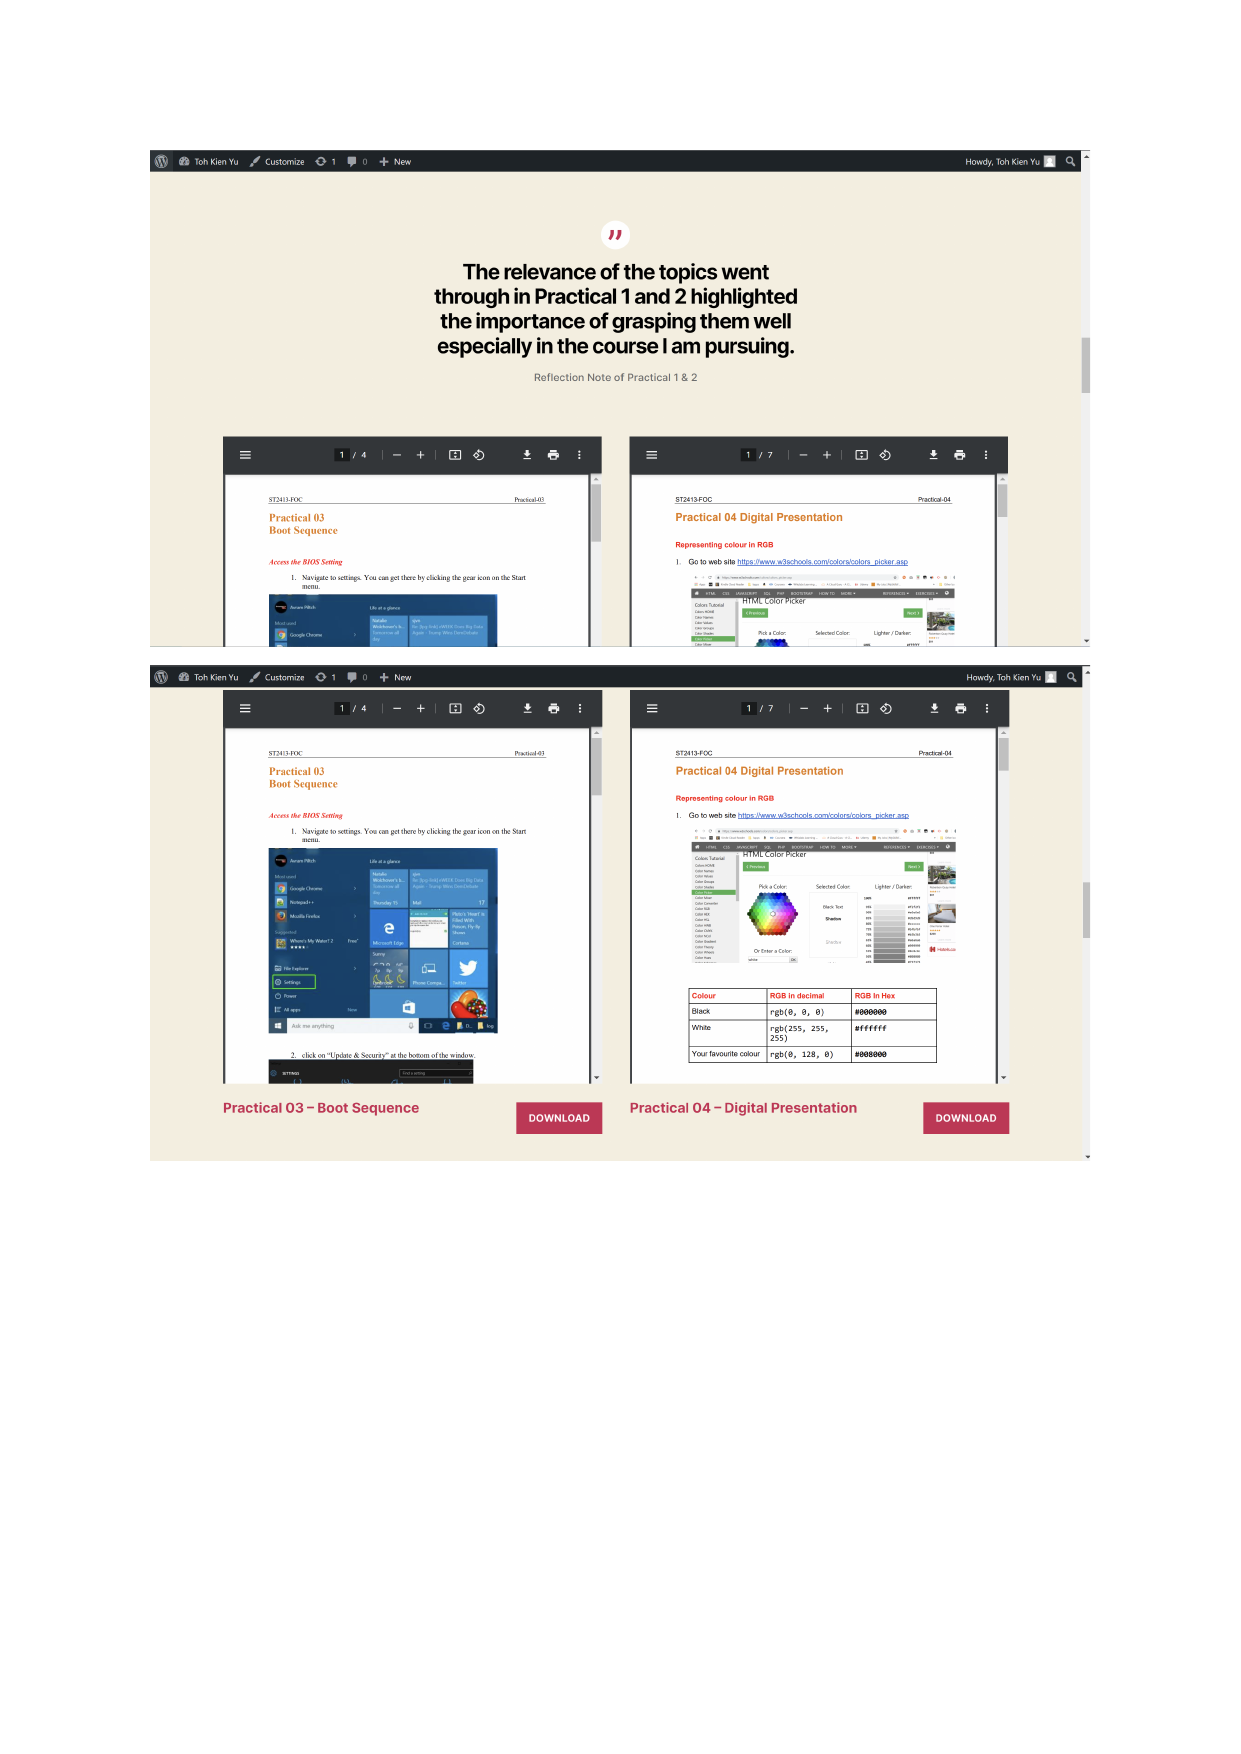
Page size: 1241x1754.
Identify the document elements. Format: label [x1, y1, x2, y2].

picture [150, 665, 1091, 1161]
picture [150, 150, 1091, 647]
